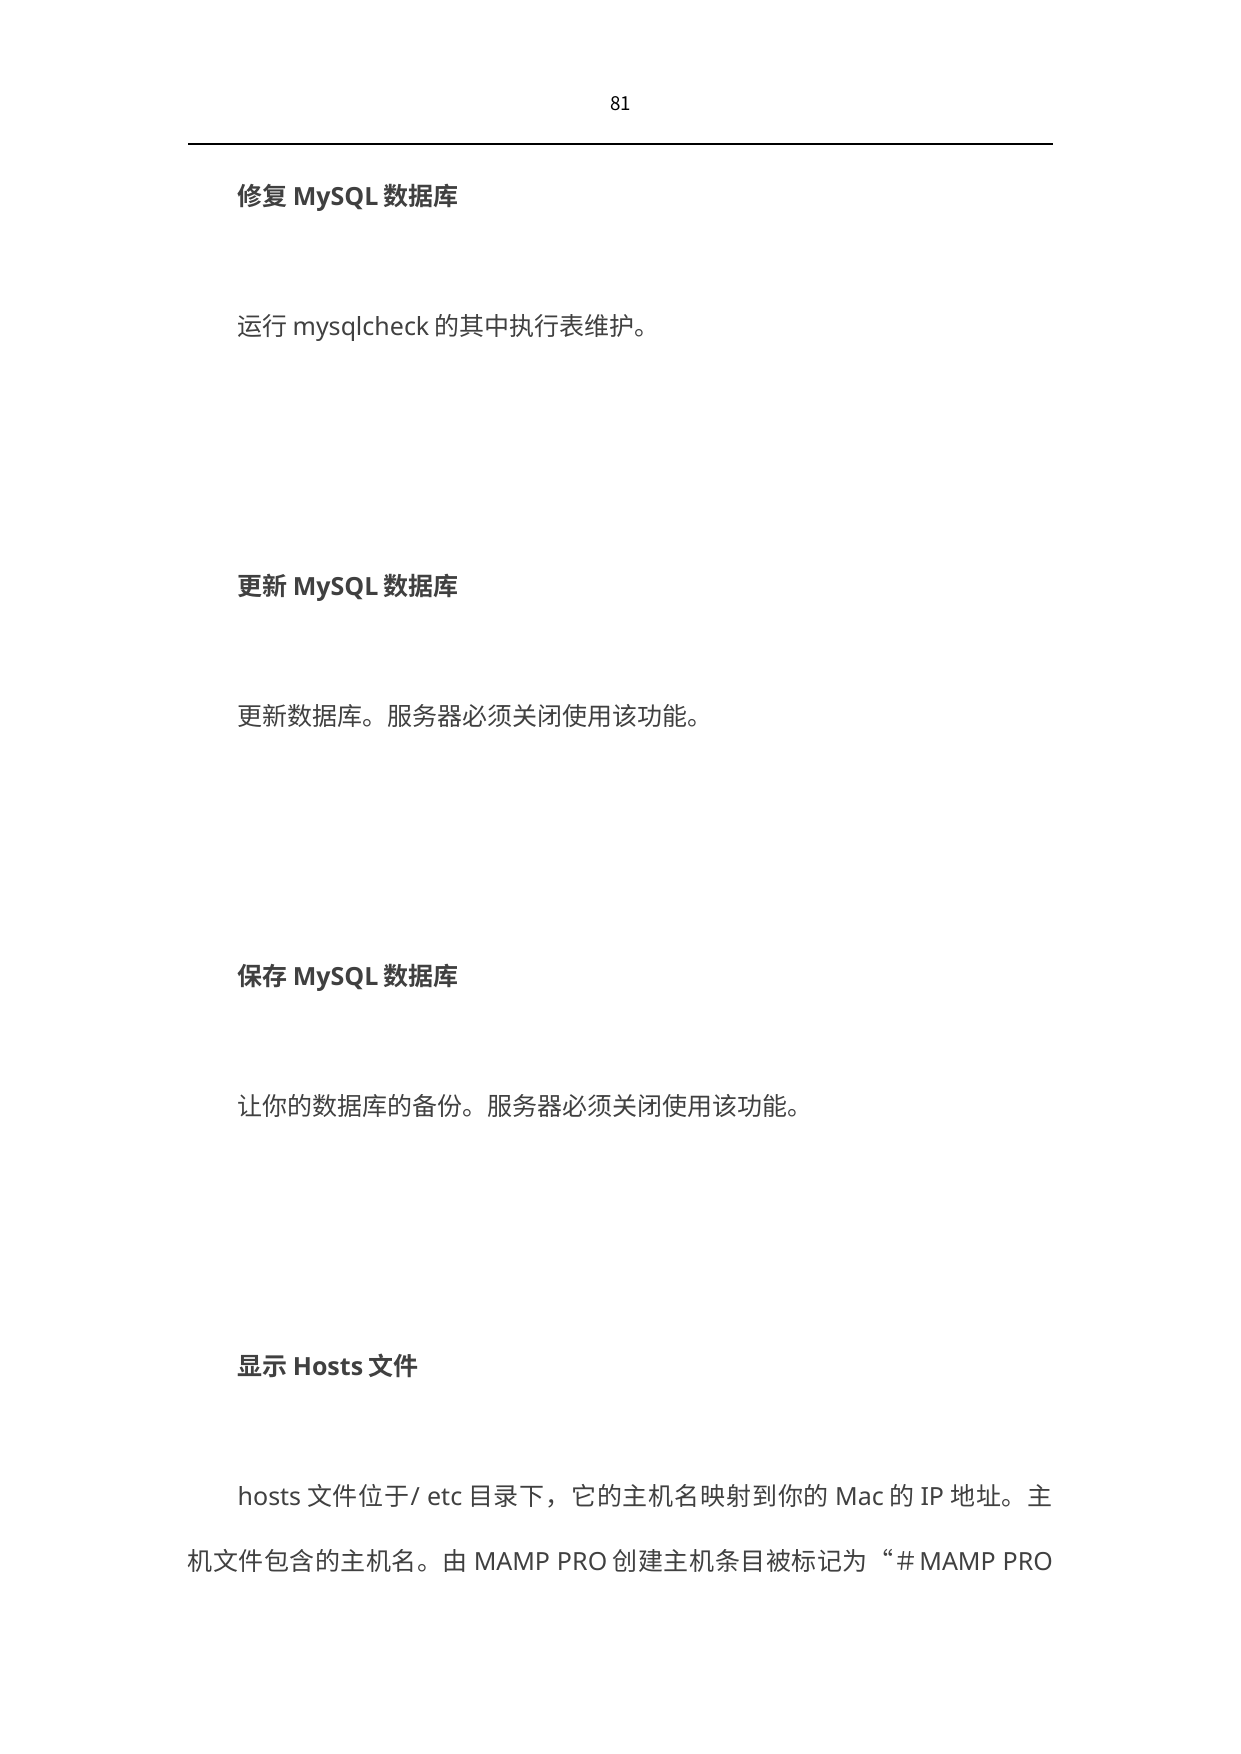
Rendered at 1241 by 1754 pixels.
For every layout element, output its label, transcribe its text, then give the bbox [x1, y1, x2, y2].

text 更新数据库。服务器必须关闭使用该功能。 [187, 682, 1053, 747]
text 运行mysqlcheck的其中执行表维护。 [187, 292, 1053, 357]
text 更新MySQL数据库 [187, 552, 1053, 617]
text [187, 1462, 1053, 1592]
text 保存MySQL数据库 [187, 942, 1053, 1007]
text 让你的数据库的备份。服务器必须关闭使用该功能。 [187, 1072, 1053, 1137]
text 显示Hosts文件 [187, 1332, 1053, 1397]
text 修复MySQL数据库 [187, 162, 1053, 227]
